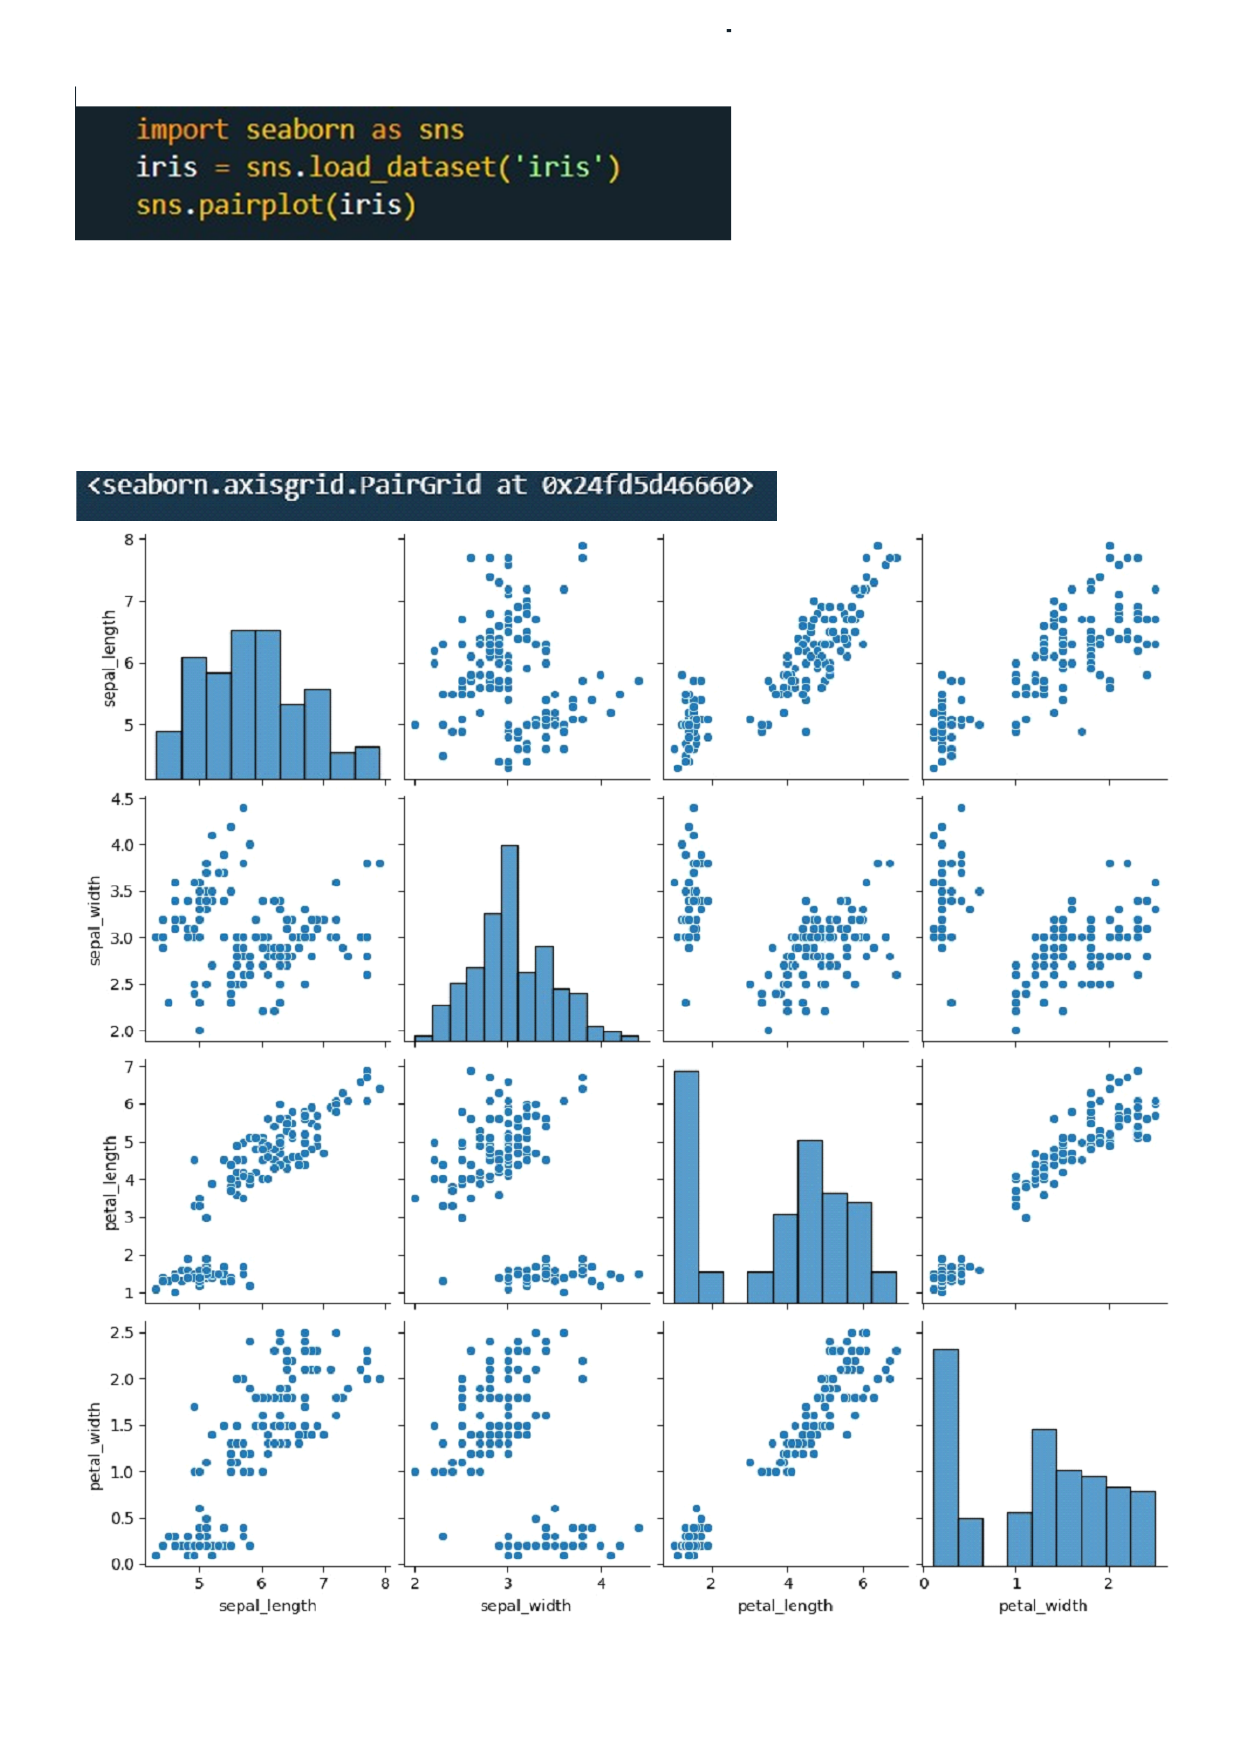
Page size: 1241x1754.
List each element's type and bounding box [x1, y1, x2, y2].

picture [75, 29, 732, 303]
picture [76, 357, 1177, 1631]
